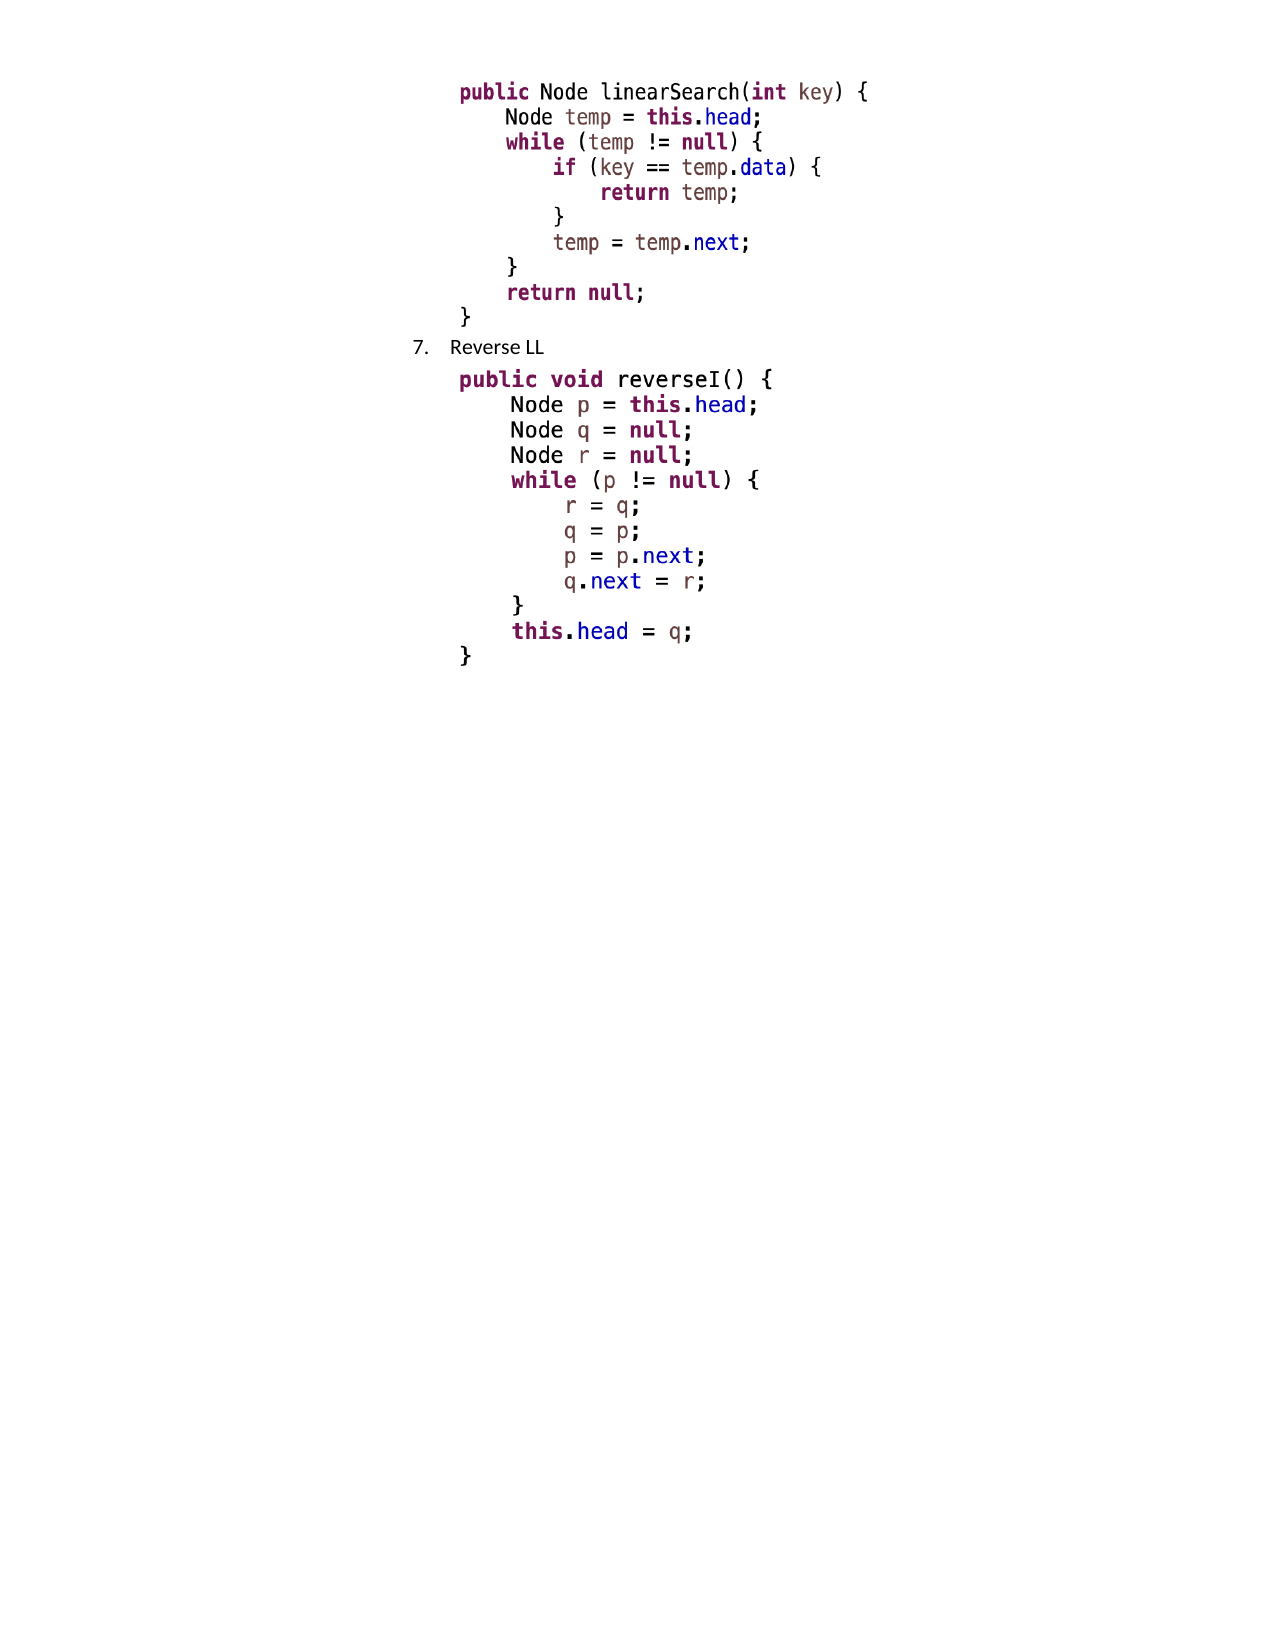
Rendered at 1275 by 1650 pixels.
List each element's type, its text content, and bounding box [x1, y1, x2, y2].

picture [450, 75, 881, 334]
list Reverse LL [412, 333, 1125, 360]
picture [450, 360, 790, 673]
